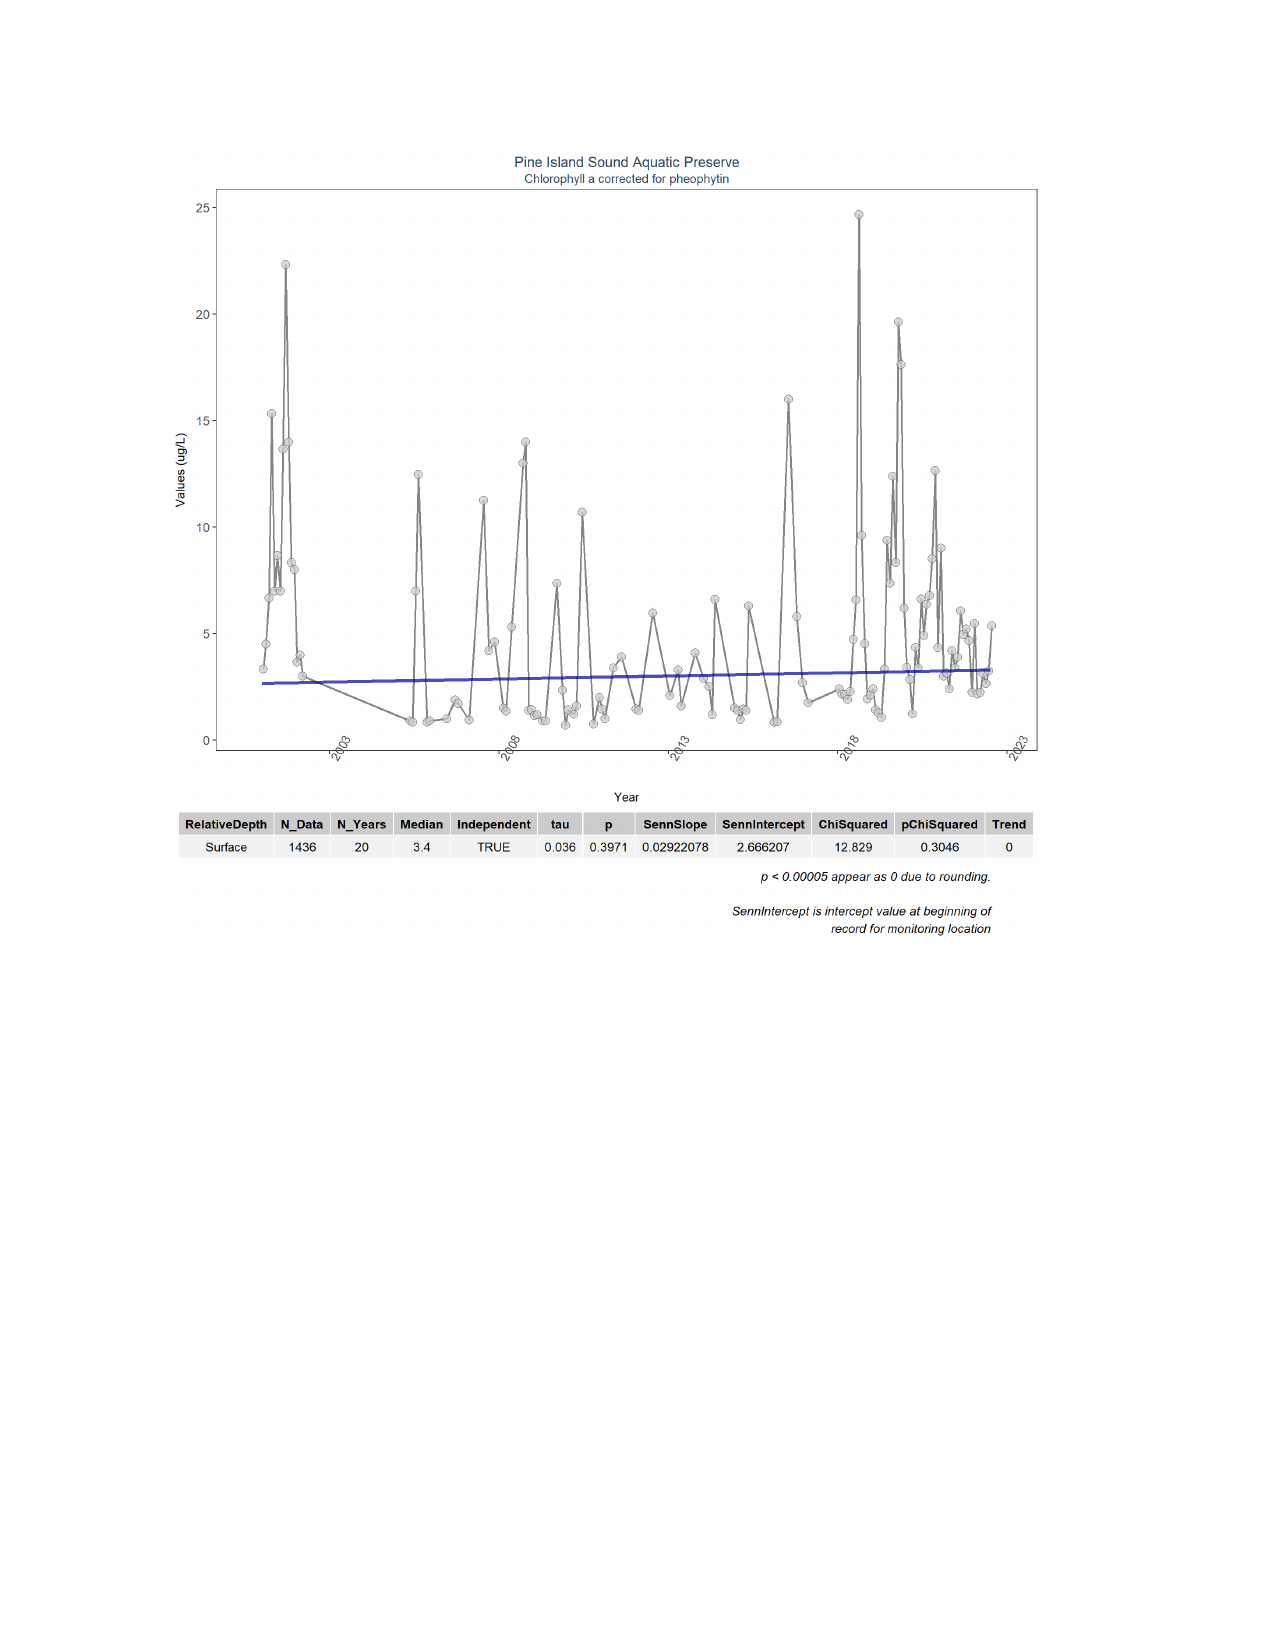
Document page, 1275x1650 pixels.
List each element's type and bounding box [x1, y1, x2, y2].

picture [168, 150, 1044, 938]
